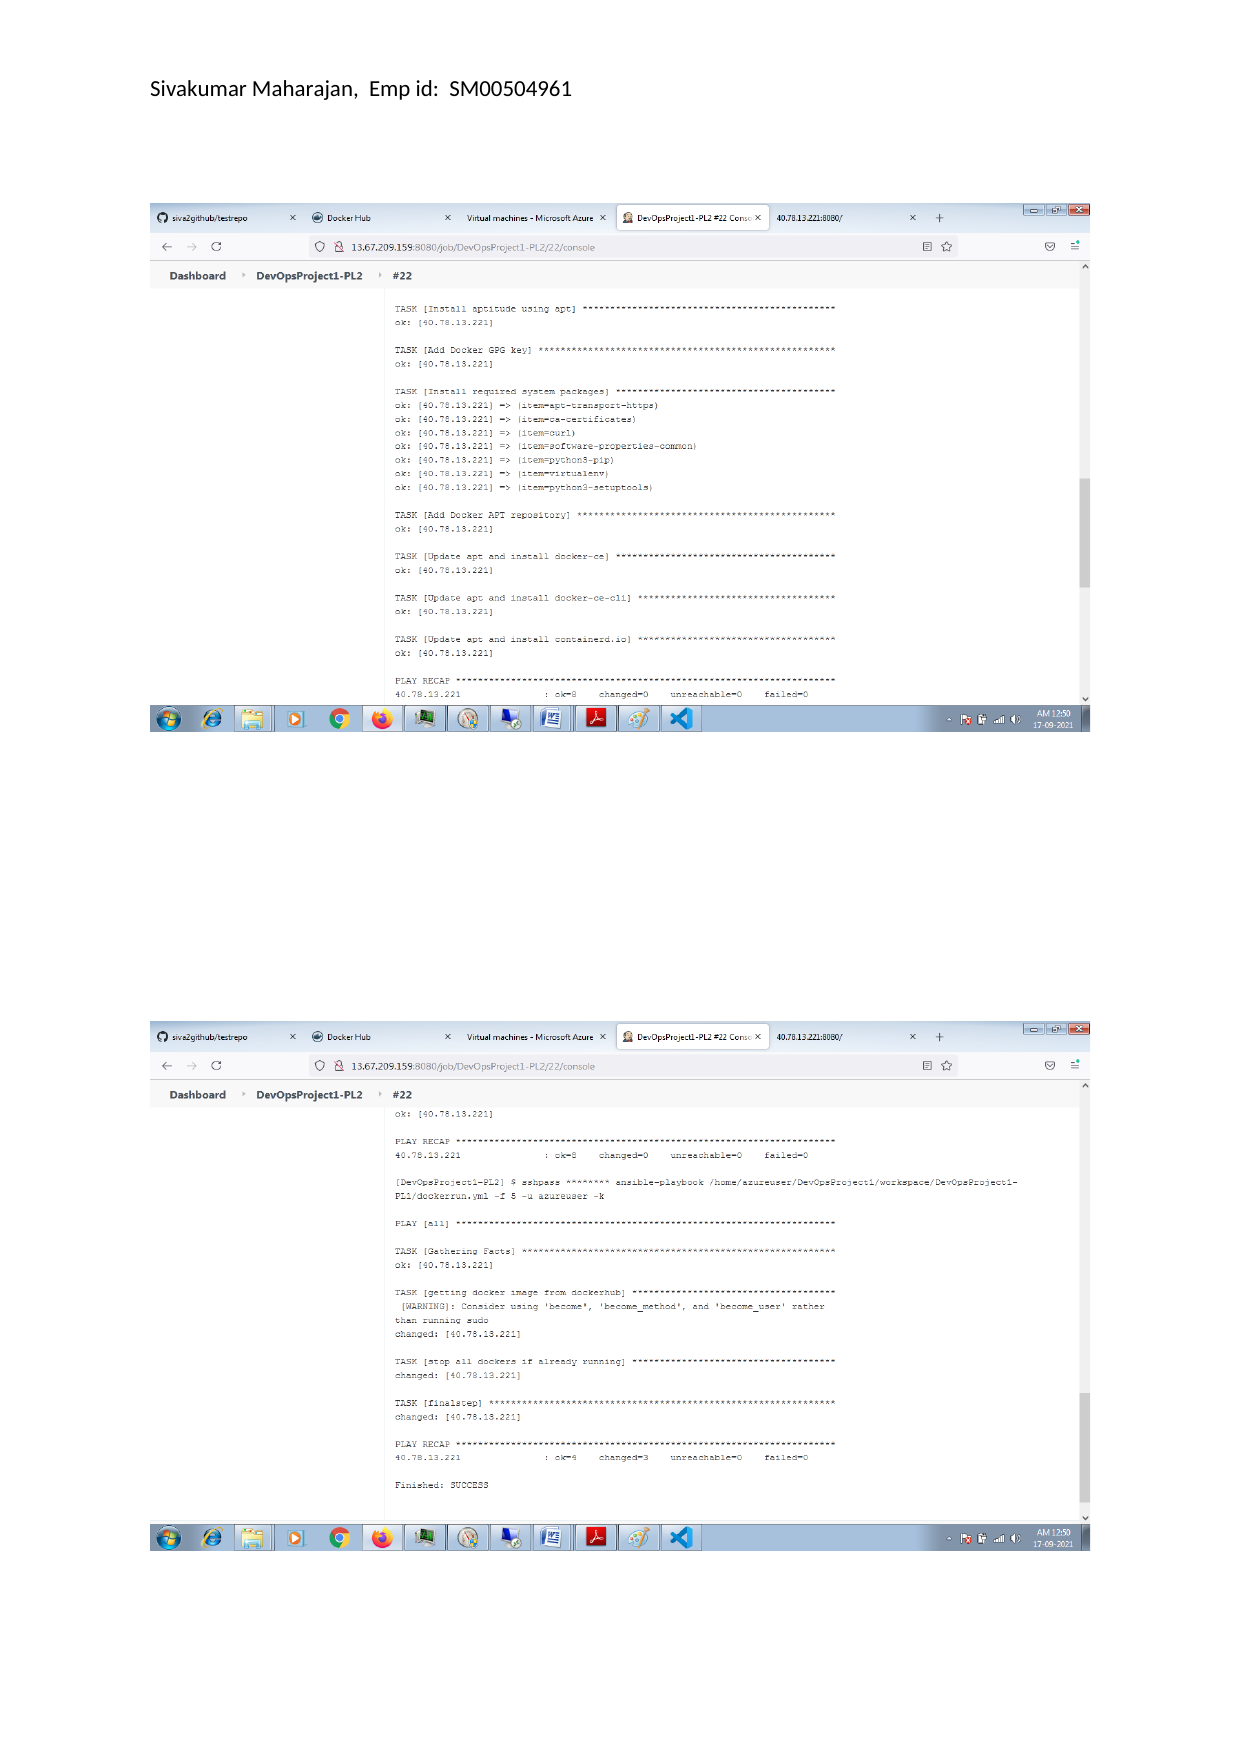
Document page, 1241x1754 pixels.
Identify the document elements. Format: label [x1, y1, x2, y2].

picture [150, 203, 1091, 732]
picture [150, 1021, 1091, 1551]
